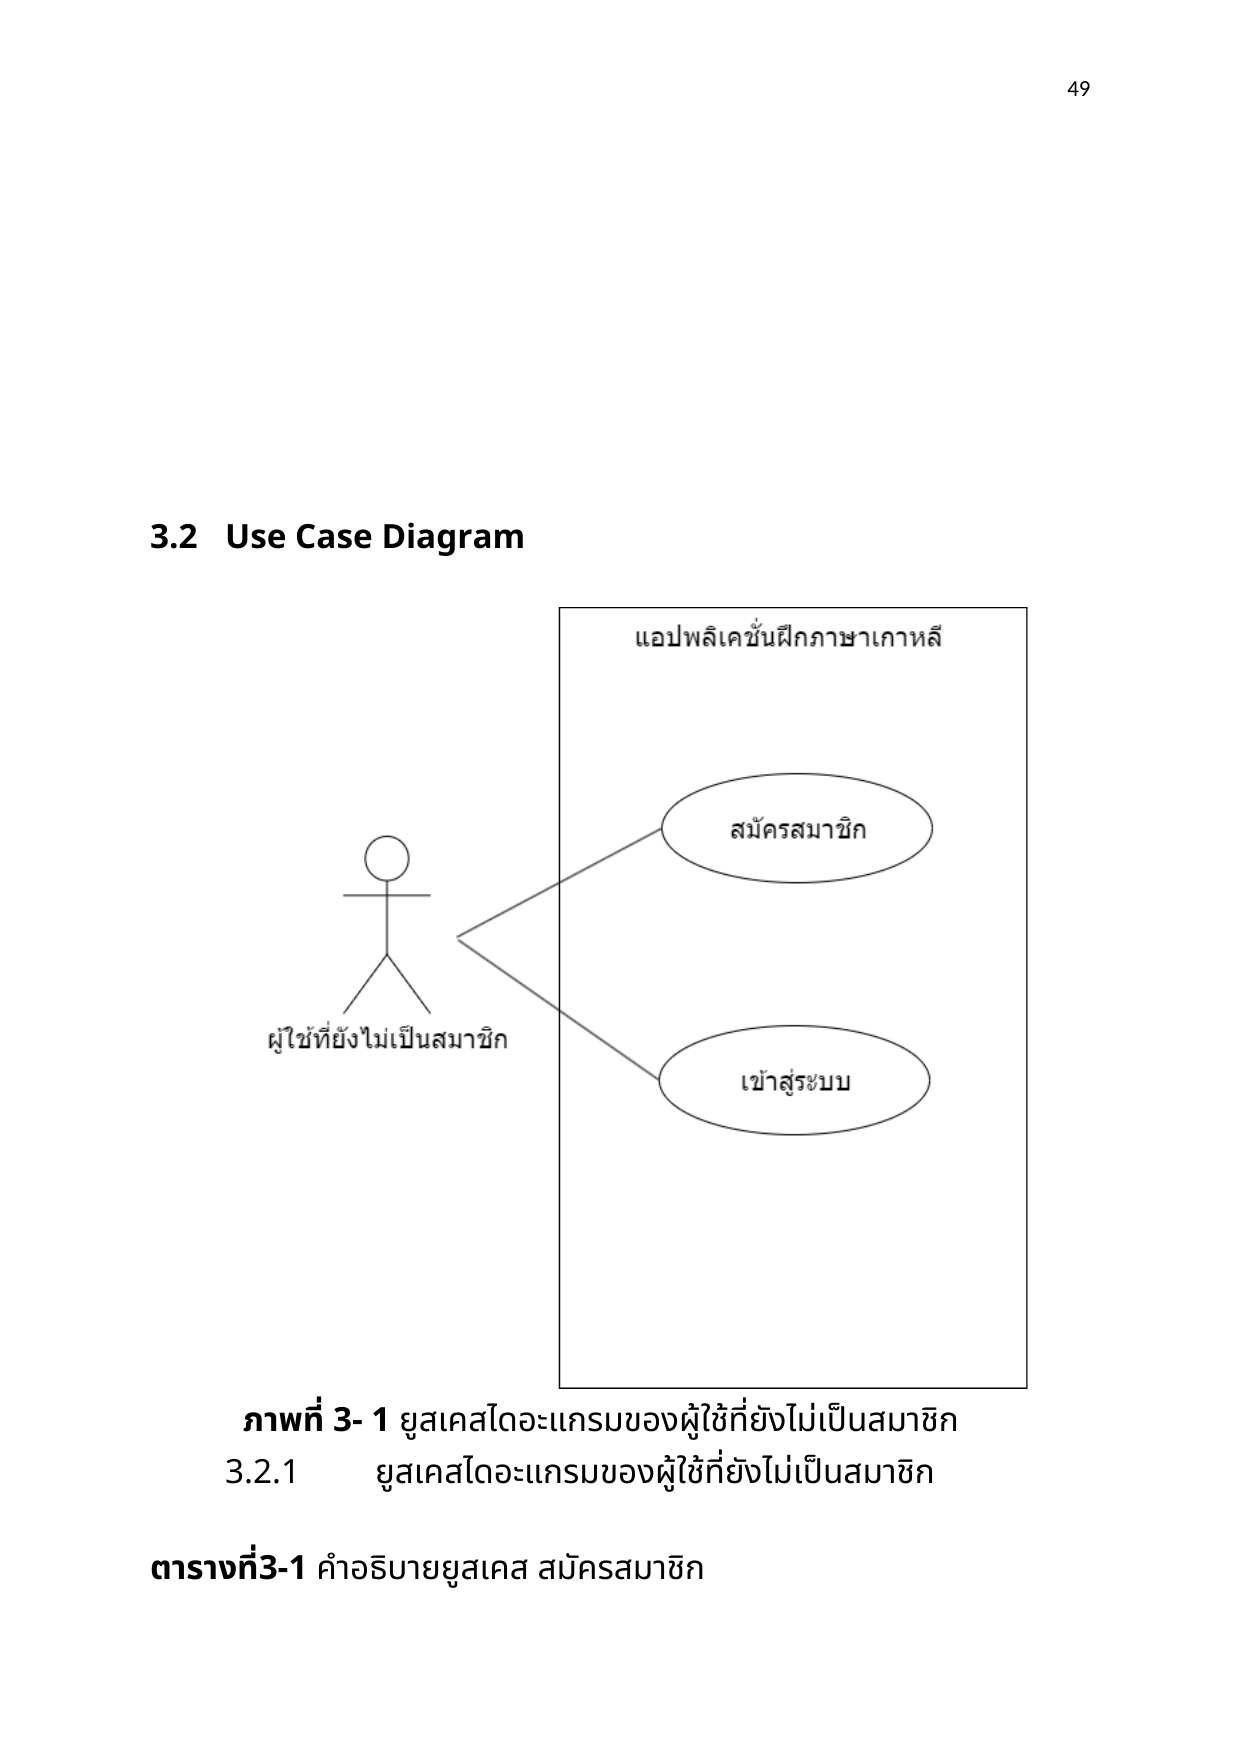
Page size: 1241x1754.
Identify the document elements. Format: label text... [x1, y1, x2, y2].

text ตารางที่3-1 คำอธิบายยูสเคส สมัครสมาชิก [150, 1544, 1090, 1594]
picture [266, 607, 1029, 1389]
text 3.2 Use Case Diagram [150, 513, 1090, 559]
